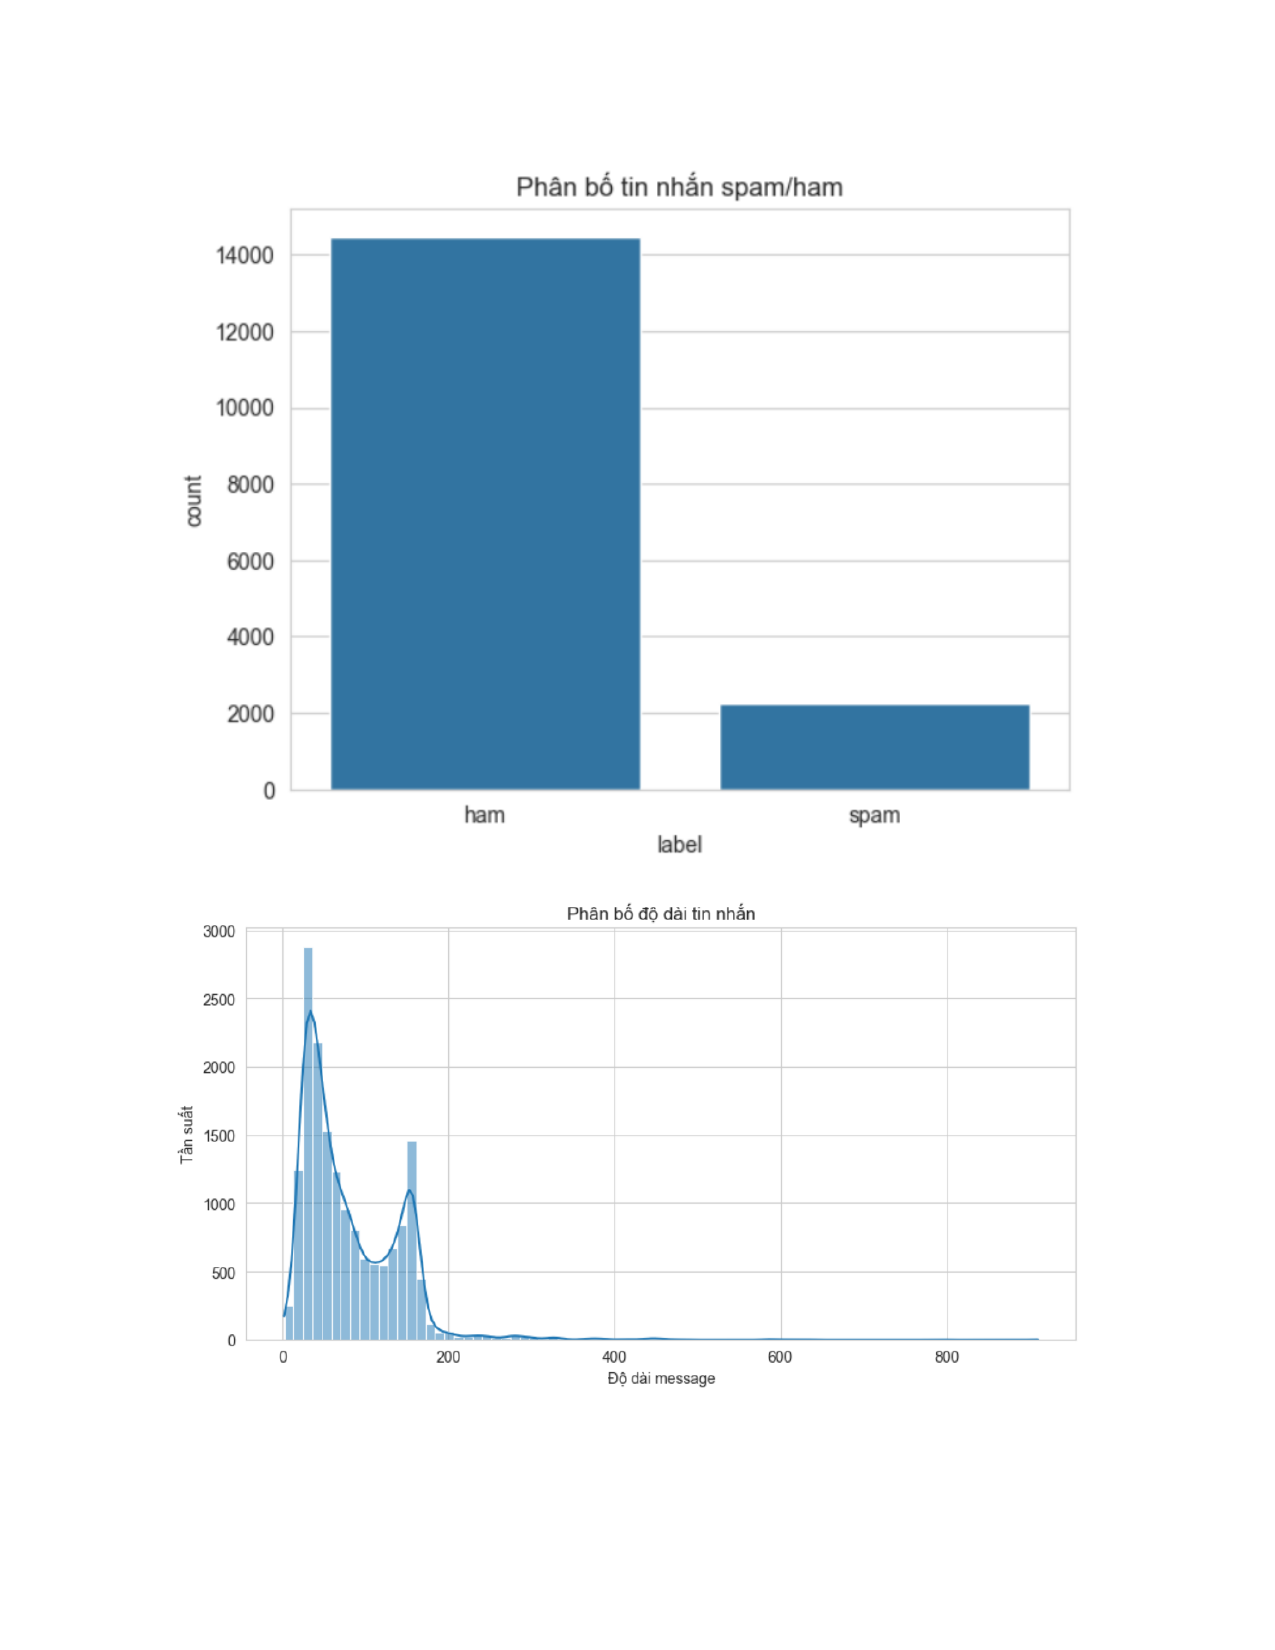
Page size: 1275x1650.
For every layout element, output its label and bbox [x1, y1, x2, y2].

picture [150, 150, 1125, 874]
picture [150, 895, 1125, 1406]
